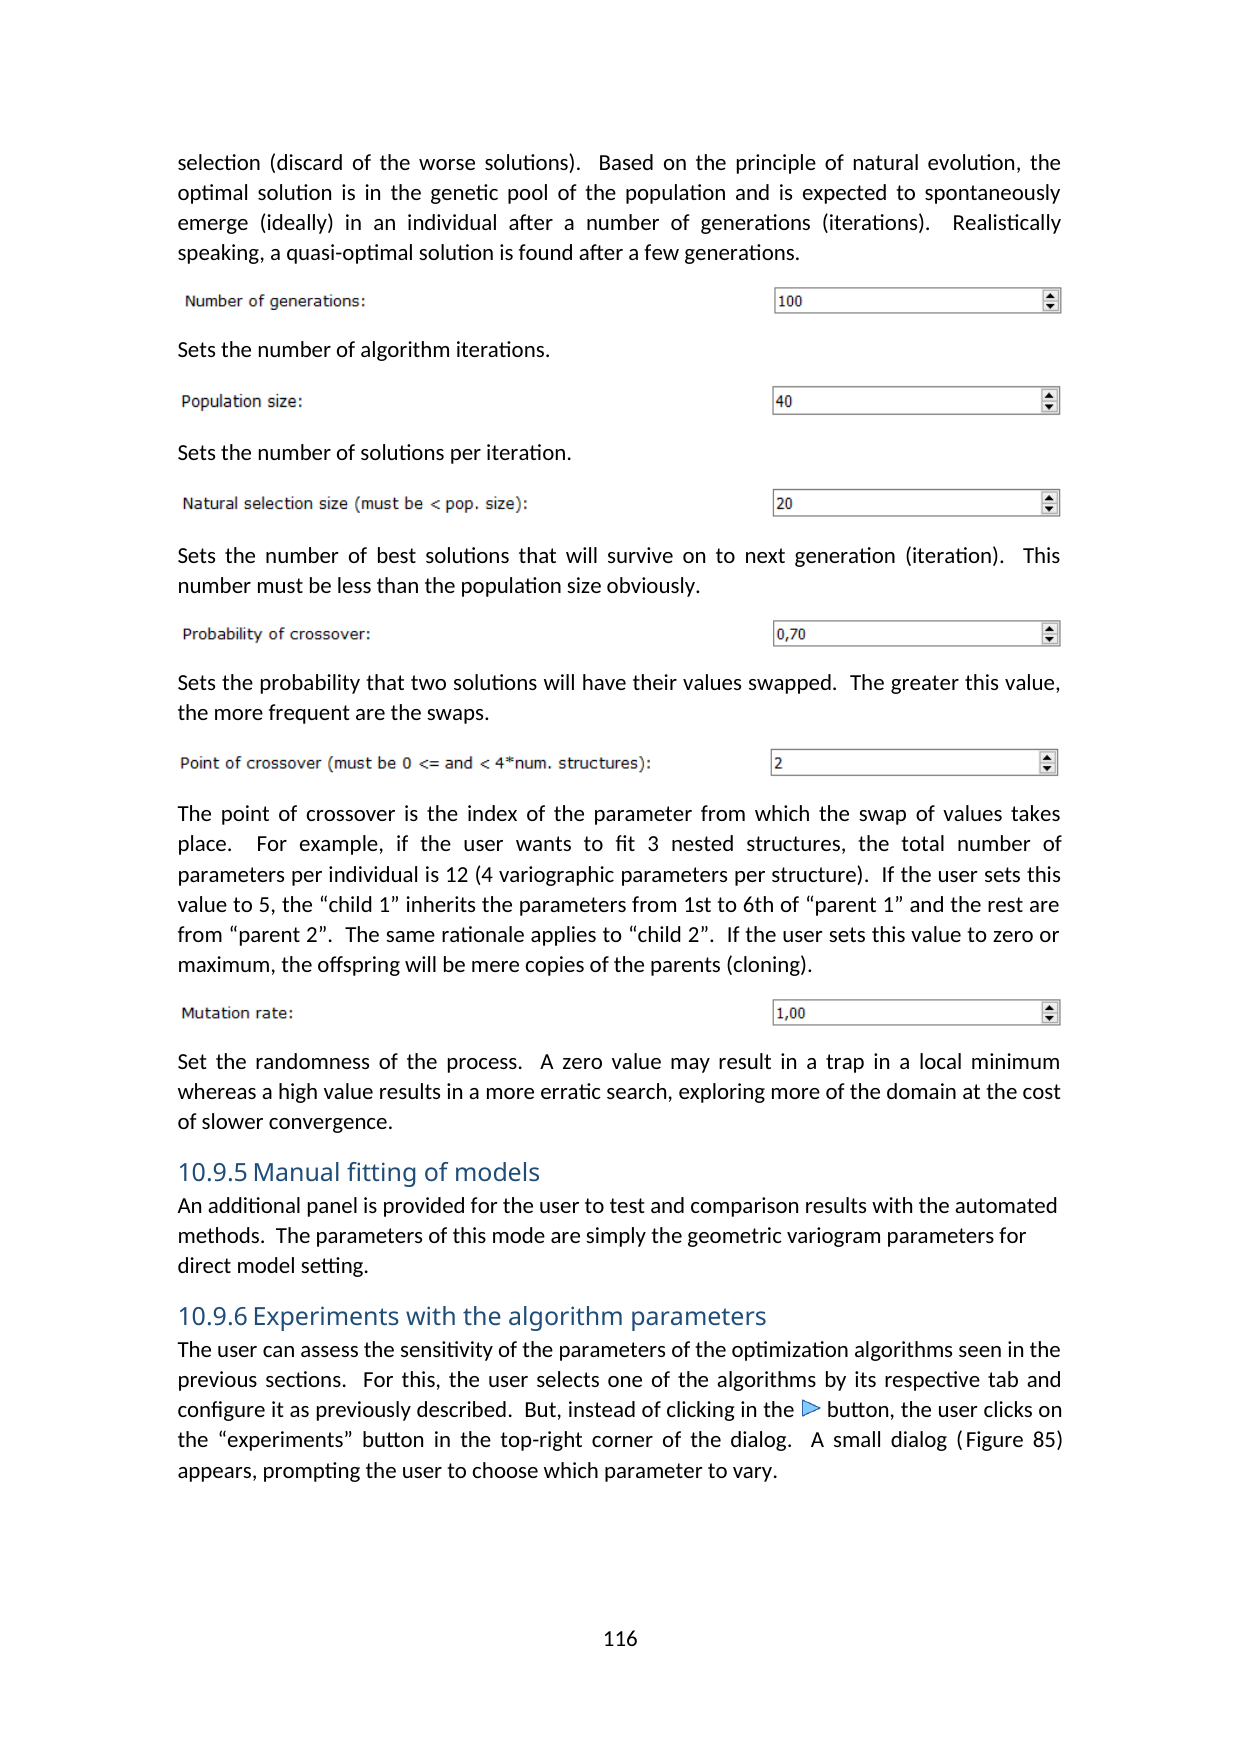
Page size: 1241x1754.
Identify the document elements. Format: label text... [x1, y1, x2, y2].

subtitle Experiments with the algorithm parameters [177, 1298, 1063, 1332]
picture [177, 618, 1063, 649]
text The point of crossover is the index of the parameter from which the swap of values takes place. For example, if the user wants to fit 3 nested structures, the total number of parameters per individual is 12 (4 variographic parameters per structure). If the user sets this value to 5, the “child 1” inherits the parameters from 1st to 6th of “parent 1” and the rest are from “parent 2”. The same rationale applies to “child 2”. If the user sets this value to zero or maximum, the offspring will be mere copies of the parents (cloning). [177, 799, 1063, 978]
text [177, 148, 1063, 266]
text The user can assess the sensitivity of the parameters of the optimization algorithms seen in the previous sections. For this, the user selects one of the algorithms by its respective tab and configure it as previously described. But, instead of clicking in the button, the user clicks on the “experiments” button in the top-right corner of the dialog. A small dialog (Figure 84) appears, prompting the user to choose which parameter to vary. [177, 1335, 1063, 1484]
text Sets the number of solutions per iteration. [177, 438, 1063, 466]
picture [801, 1398, 821, 1418]
picture [177, 285, 1065, 316]
subtitle Manual fitting of models [177, 1154, 1063, 1188]
picture [177, 381, 1065, 419]
picture [177, 484, 1065, 523]
text An additional panel is provided for the user to test and comparison results with the automated methods. The parameters of this mode are simply the geometric variogram parameters for direct model setting. [177, 1191, 1063, 1279]
text Sets the probability that two solutions will have their values swapped. The greater this value, the more frequent are the swaps. [177, 668, 1063, 726]
picture [177, 997, 1063, 1028]
text Set the randomness of the process. A zero value may result in a trap in a local minimum whereas a high value results in a more erratic search, exploring more of the domain at the cost of slower convergence. [177, 1047, 1063, 1135]
picture [177, 745, 1063, 781]
text Sets the number of algorithm iterations. [177, 335, 1063, 363]
text Sets the number of best solutions that will survive on to next generation (iteration). This number must be less than the population size obviously. [177, 541, 1063, 599]
